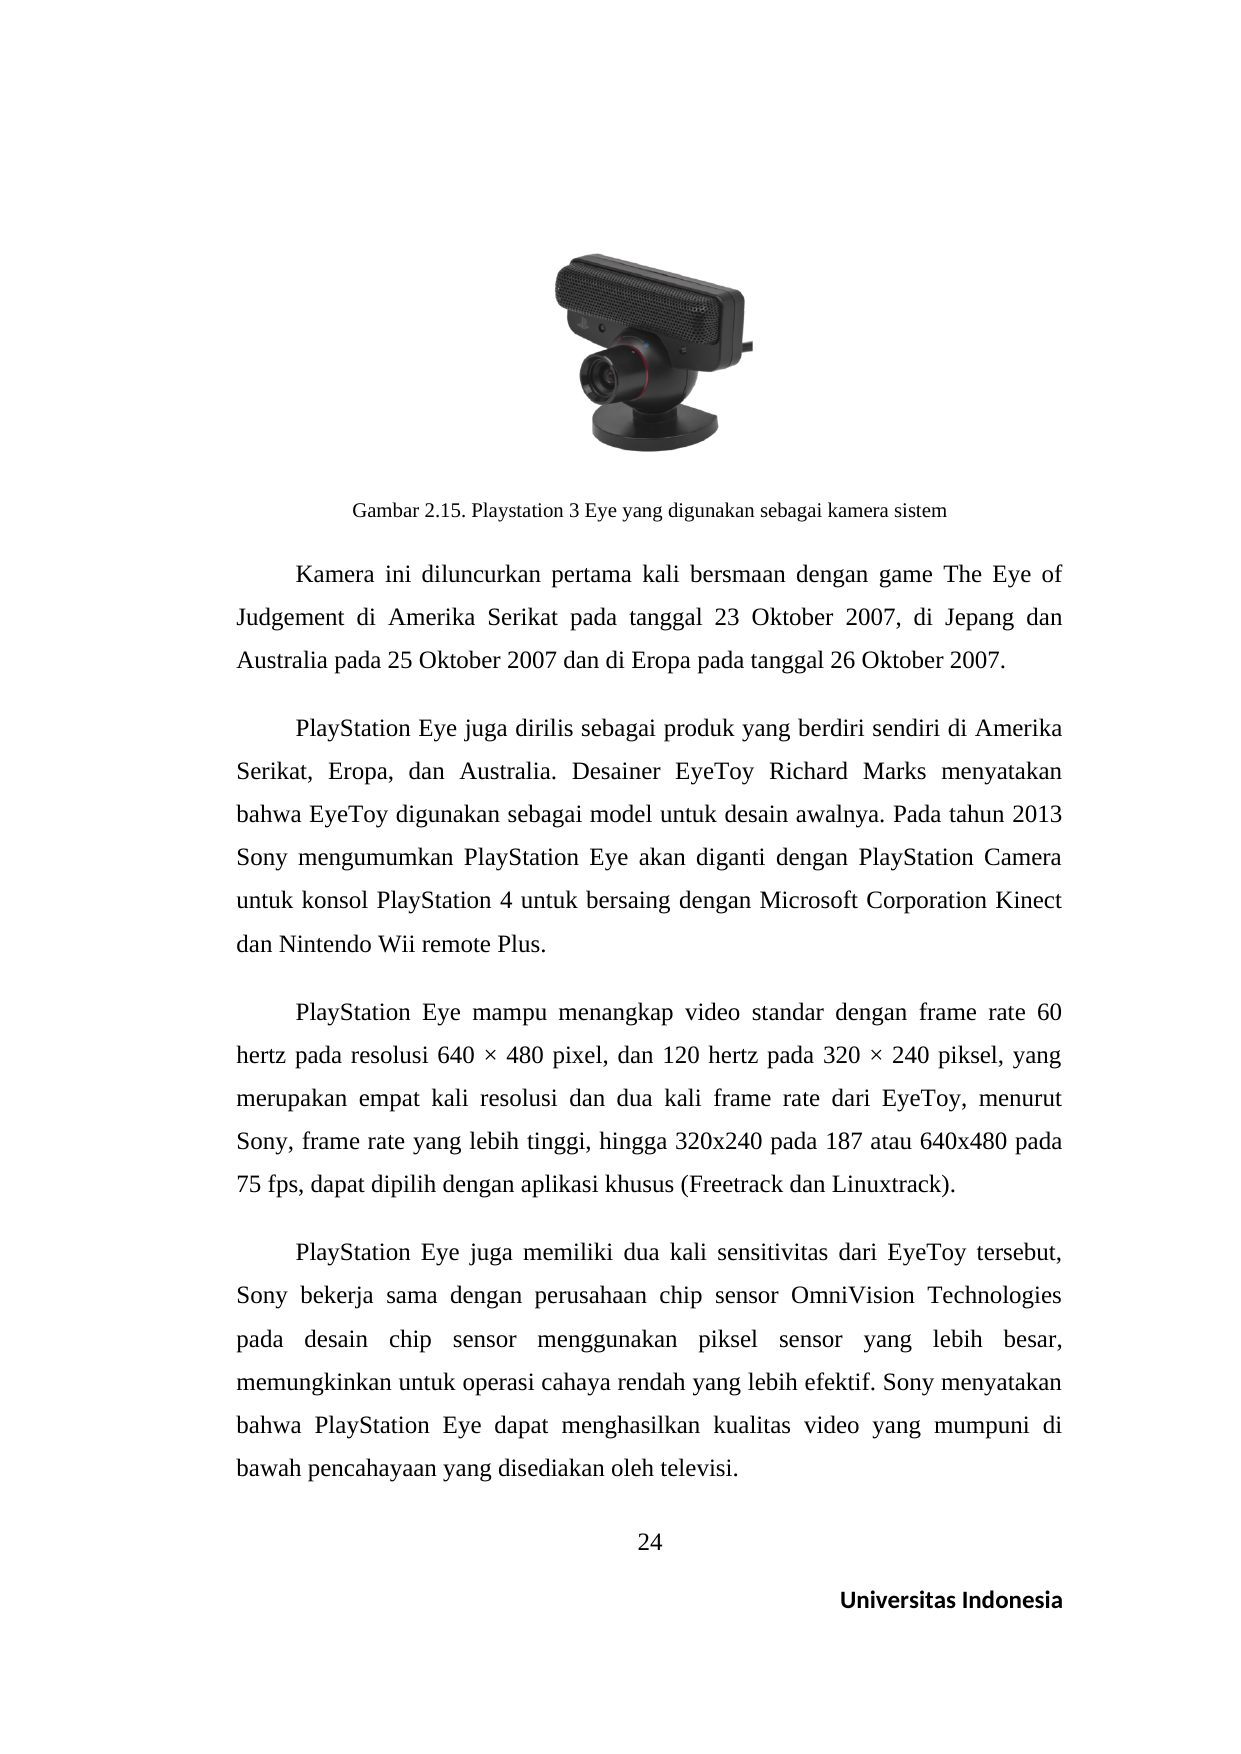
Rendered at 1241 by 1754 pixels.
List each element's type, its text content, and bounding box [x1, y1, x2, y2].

text Kamera ini diluncurkan pertama kali bersmaan dengan game The Eye of Judgement di Amerika Serikat pada tanggal 23 Oktober 2007, di Jepang dan Australia pada 25 Oktober 2007 dan di Eropa pada tanggal 26 Oktober 2007. [236, 559, 1063, 674]
text PlayStation Eye mampu menangkap video standar dengan frame rate 60 hertz pada resolusi 640 × 480 pixel, dan 120 hertz pada 320 × 240 piksel, yang merupakan empat kali resolusi dan dua kali frame rate dari EyeToy, menurut Sony, frame rate yang lebih tinggi, hingga 320x240 pada 187 atau 640x480 pada 75 fps, dapat dipilih dengan aplikasi khusus (Freetrack dan Linuxtrack). [236, 997, 1063, 1198]
text PlayStation Eye juga dirilis sebagai produk yang berdiri sendiri di Amerika Serikat, Eropa, dan Australia. Desainer EyeToy Richard Marks menyatakan bahwa EyeToy digunakan sebagai model untuk desain awalnya. Pada tahun 2013 Sony mengumumkan PlayStation Eye akan diganti dengan PlayStation Camera untuk konsol PlayStation 4 untuk bersaing dengan Microsoft Corporation Kinect dan Nintendo Wii remote Plus. [236, 713, 1063, 957]
text PlayStation Eye juga memiliki dua kali sensitivitas dari EyeToy tersebut, Sony bekerja sama dengan perusahaan chip sensor OmniVision Technologies pada desain chip sensor menggunakan piksel sensor yang lebih besar, memungkinkan untuk operasi cahaya rendah yang lebih efektif. Sony menyatakan bahwa PlayStation Eye dapat menghasilkan kualitas video yang mumpuni di bawah pencahayaan yang disediakan oleh televisi. [236, 1237, 1063, 1482]
text Gambar 2.15. Playstation 3 Eye yang digunakan sebagai kamera sistem [236, 498, 1063, 522]
picture [546, 245, 753, 459]
